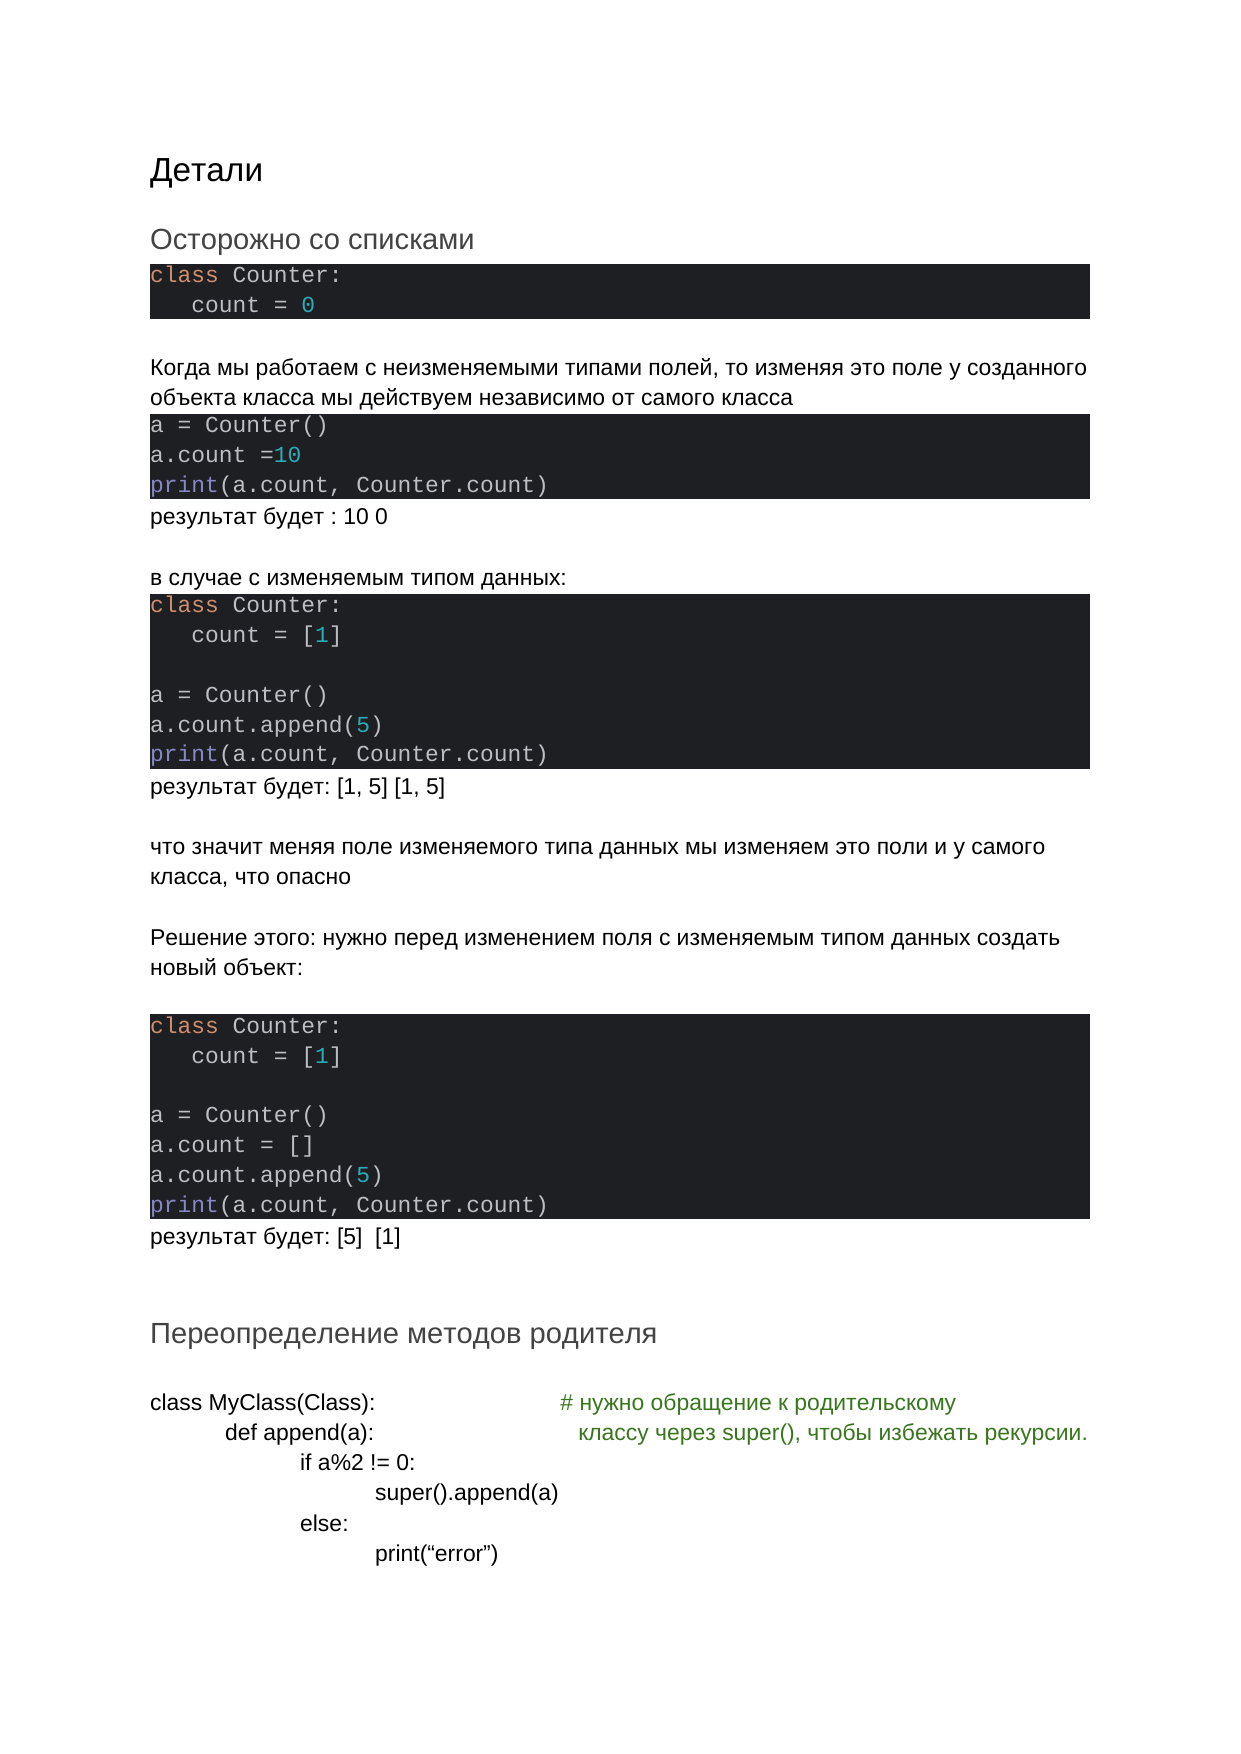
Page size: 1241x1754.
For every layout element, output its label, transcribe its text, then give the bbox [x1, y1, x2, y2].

subtitle Переопределение методов родителя [150, 1317, 1090, 1350]
text a.count.append(5) [150, 713, 1090, 739]
text Когда мы работаем с неизменяемыми типами полей, то изменяя это поле у созданного объекта класса мы действуем независимо от самого класса [150, 353, 1090, 410]
text что значит меняя поле изменяемого типа данных мы изменяем это поли и у самого класса, что опасно [150, 833, 1090, 889]
text def append(a): классу через super(), чтобы избежать рекурсии. [150, 1419, 1090, 1445]
text a = Counter() [150, 1104, 1090, 1129]
text a.count =10 [150, 444, 1090, 469]
text Решение этого: нужно перед изменением поля с изменяемым типом данных создать новый объект: [150, 924, 1090, 980]
text class MyClass(Class): # нужно обращение к родительскому [150, 1389, 1090, 1415]
text count = 0 [150, 293, 1090, 319]
text в случае с изменяемым типом данных: [150, 564, 1090, 590]
text class Counter: [150, 1014, 1090, 1040]
text a = Counter() [150, 683, 1090, 709]
text class Counter: [150, 264, 1090, 289]
subtitle Детали [150, 150, 1090, 188]
text print(“error”) [150, 1540, 1090, 1566]
text результат будет: [1, 5] [1, 5] [150, 773, 1090, 799]
text a.count = [] [150, 1133, 1090, 1159]
text print(a.count, Counter.count) [150, 473, 1090, 499]
text результат будет: [5] [1] [150, 1223, 1090, 1249]
text результат будет : 10 0 [150, 503, 1090, 529]
text print(a.count, Counter.count) [150, 1193, 1090, 1219]
text count = [1] [150, 624, 1090, 649]
subtitle Осторожно со списками [150, 222, 1090, 255]
text if a%2 != 0: [150, 1449, 1090, 1475]
text a = Counter() [150, 414, 1090, 440]
text class Counter: [150, 594, 1090, 620]
text a.count.append(5) [150, 1163, 1090, 1189]
text super().append(a) [150, 1479, 1090, 1506]
text print(a.count, Counter.count) [150, 743, 1090, 769]
text else: [150, 1509, 1090, 1536]
text count = [1] [150, 1044, 1090, 1070]
